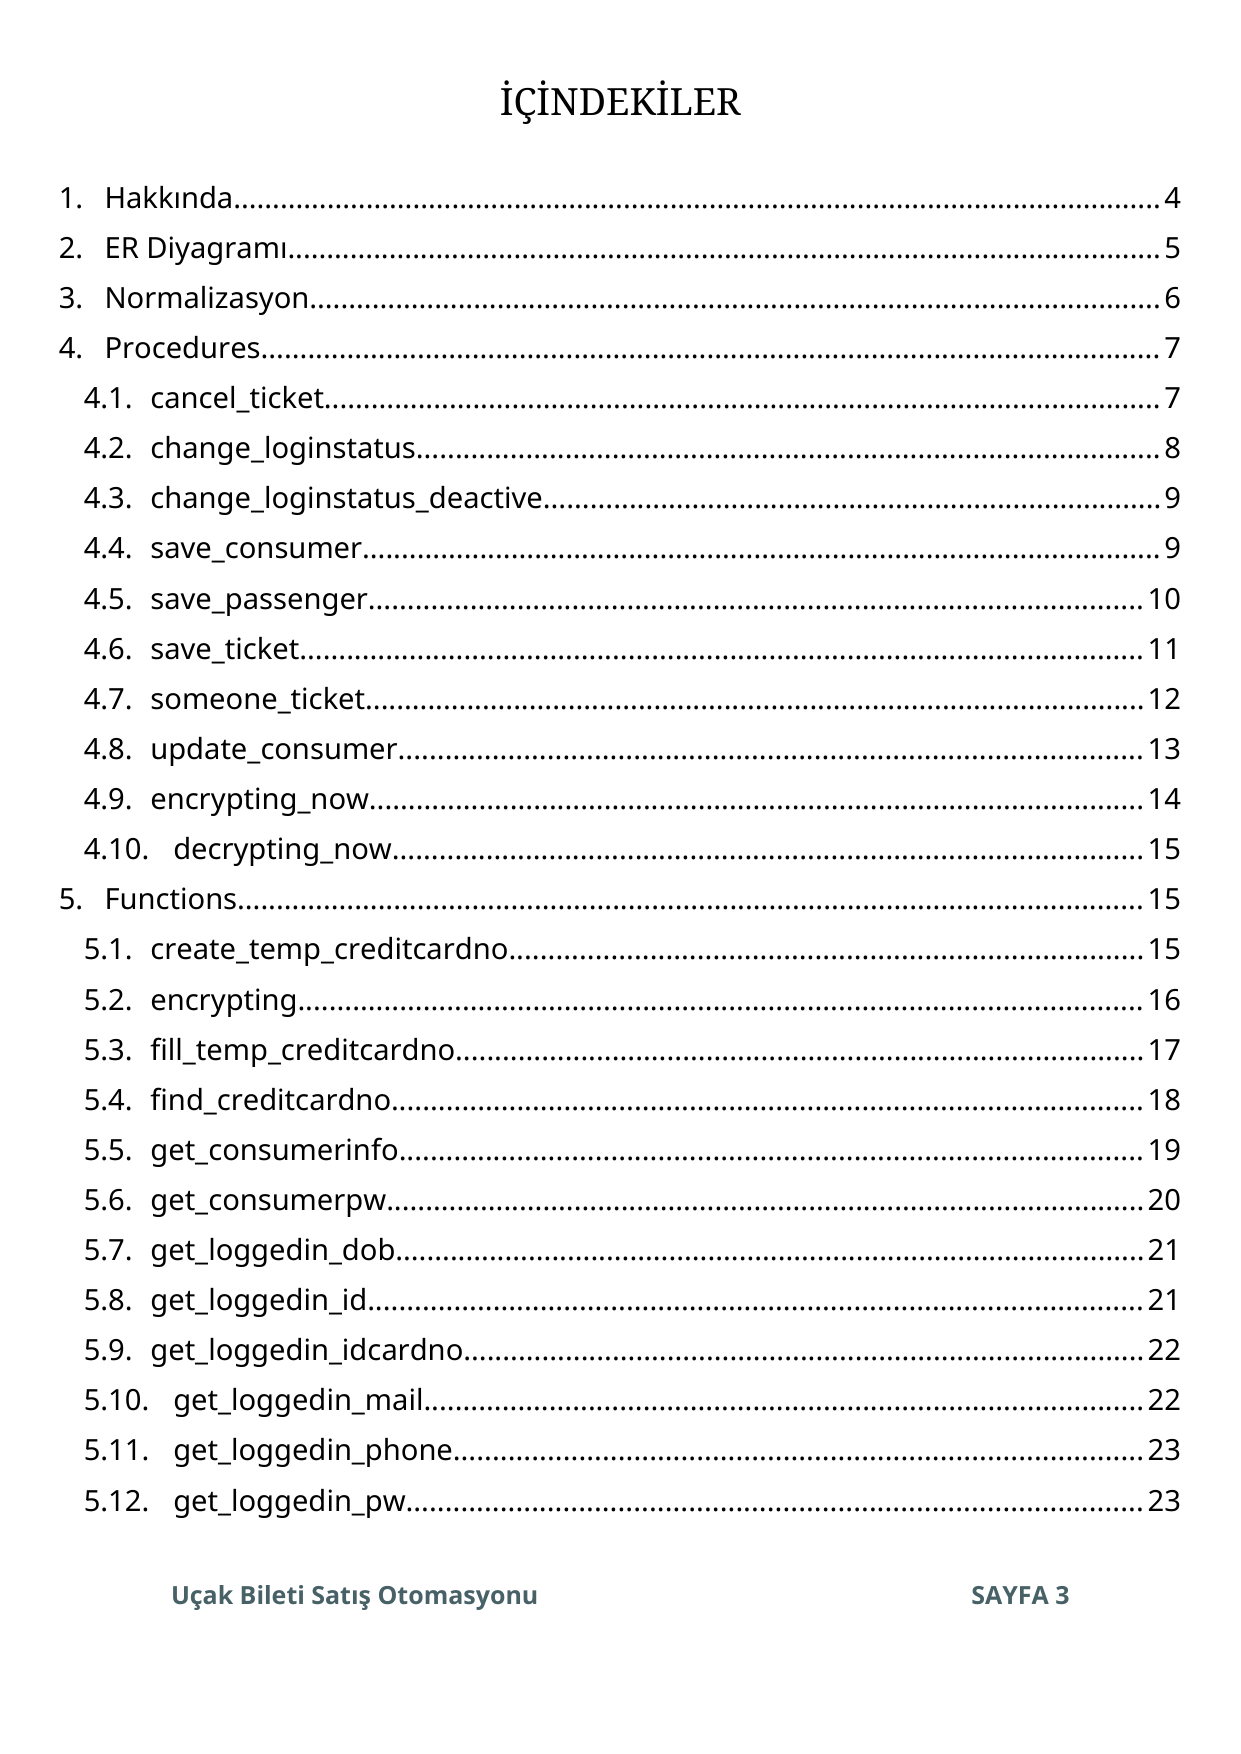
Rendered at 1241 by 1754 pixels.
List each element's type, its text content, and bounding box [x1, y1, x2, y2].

text 5. Functions 15 [58, 878, 1182, 918]
text 5.6. get_consumerpw 20 [83, 1179, 1182, 1219]
text 5.10. get_loggedin_mail 22 [83, 1379, 1182, 1419]
text 4.6. save_ticket 11 [83, 628, 1182, 668]
text 4.4. save_consumer 9 [83, 528, 1182, 567]
text 4. Procedures 7 [58, 327, 1182, 367]
text 4.1. cancel_ticket 7 [83, 377, 1182, 417]
text 5.3. fill_temp_creditcardno 17 [83, 1029, 1182, 1068]
text 5.5. get_consumerinfo 19 [83, 1129, 1182, 1169]
text 4.10. decrypting_now 15 [83, 828, 1182, 868]
text İÇİNDEKİLER [58, 75, 1182, 126]
text 5.12. get_loggedin_pw 23 [83, 1480, 1182, 1519]
text 5.2. encrypting 16 [83, 979, 1182, 1018]
text 3. Normalizasyon 6 [58, 277, 1182, 317]
text 4.9. encrypting_now 14 [83, 778, 1182, 818]
text 5.1. create_temp_creditcardno 15 [83, 929, 1182, 968]
text 4.8. update_consumer 13 [83, 728, 1182, 768]
text 4.3. change_loginstatus_deactive 9 [83, 478, 1182, 517]
text 5.8. get_loggedin_id 21 [83, 1279, 1182, 1319]
text 4.2. change_loginstatus 8 [83, 428, 1182, 467]
text 4.5. save_passenger 10 [83, 578, 1182, 618]
text 2. ER Diyagramı 5 [58, 227, 1182, 267]
text 1. Hakkında 4 [58, 177, 1182, 217]
text 5.4. find_creditcardno 18 [83, 1079, 1182, 1119]
text 4.7. someone_ticket 12 [83, 678, 1182, 718]
text 5.9. get_loggedin_idcardno 22 [83, 1329, 1182, 1369]
text 5.7. get_loggedin_dob 21 [83, 1229, 1182, 1269]
text 5.11. get_loggedin_phone 23 [83, 1430, 1182, 1469]
